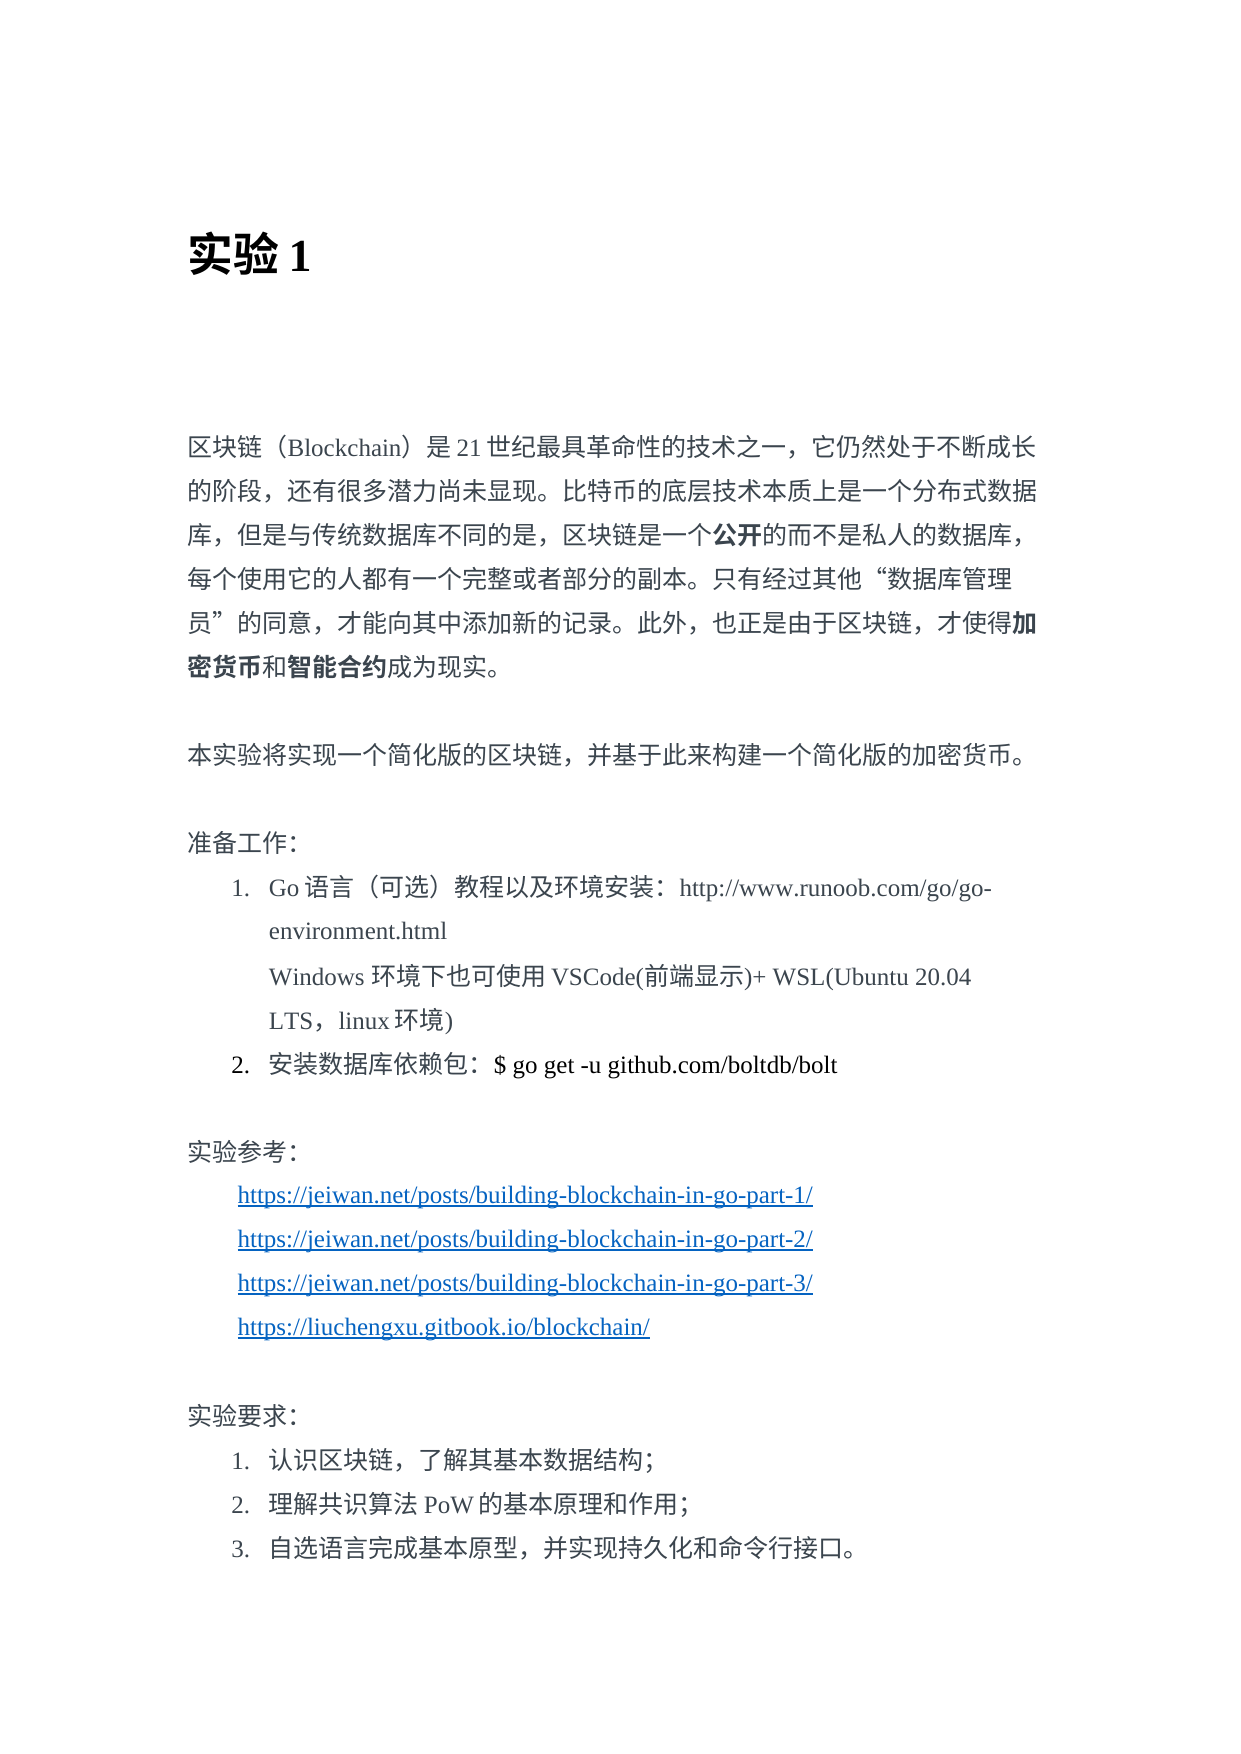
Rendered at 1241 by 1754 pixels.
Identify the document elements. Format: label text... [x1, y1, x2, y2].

text https://liuchengxu.gitbook.io/blockchain/ [187, 1305, 1053, 1349]
list 理解共识算法PoW的基本原理和作用； [231, 1481, 1053, 1525]
list 认识区块链，了解其基本数据结构； [231, 1437, 1053, 1481]
subtitle 实验1 [187, 207, 1053, 296]
text https://jeiwan.net/posts/building-blockchain-in-go-part-1/ [187, 1172, 1053, 1217]
text https://jeiwan.net/posts/building-blockchain-in-go-part-3/ [187, 1261, 1053, 1305]
text 实验要求： [187, 1393, 1053, 1437]
text 区块链（Blockchain）是21世纪最具革命性的技术之一，它仍然处于不断成长的阶段，还有很多潜力尚未显现。比特币的底层技术本质上是一个分布式数据库，但是与传统数据库不同的是，区块链是一个公开的而不是私人的数据库，每个使用它的人都有一个完整或者部分的副本。只有经过其他“数据库管理员”的同意，才能向其中添加新的记录。此外，也正是由于区块链，才使得加密货币和智能合约成为现实。 [187, 423, 1053, 688]
list Windows 环境下也可使用VSCode(前端显示)+ WSL(Ubuntu 20.04 LTS，linux环境) [269, 952, 1053, 1040]
text 本实验将实现一个简化版的区块链，并基于此来构建一个简化版的加密货币。 [187, 732, 1053, 776]
list Go语言（可选）教程以及环境安装：http://www.runoob.com/go/go-environment.html [231, 864, 1053, 952]
list 安装数据库依赖包：$ go get -u github.com/boltdb/bolt [231, 1040, 1053, 1084]
text 实验参考： [187, 1128, 1053, 1172]
list 自选语言完成基本原型，并实现持久化和命令行接口。 [231, 1525, 1053, 1569]
text 准备工作： [187, 820, 1053, 864]
text https://jeiwan.net/posts/building-blockchain-in-go-part-2/ [187, 1217, 1053, 1261]
